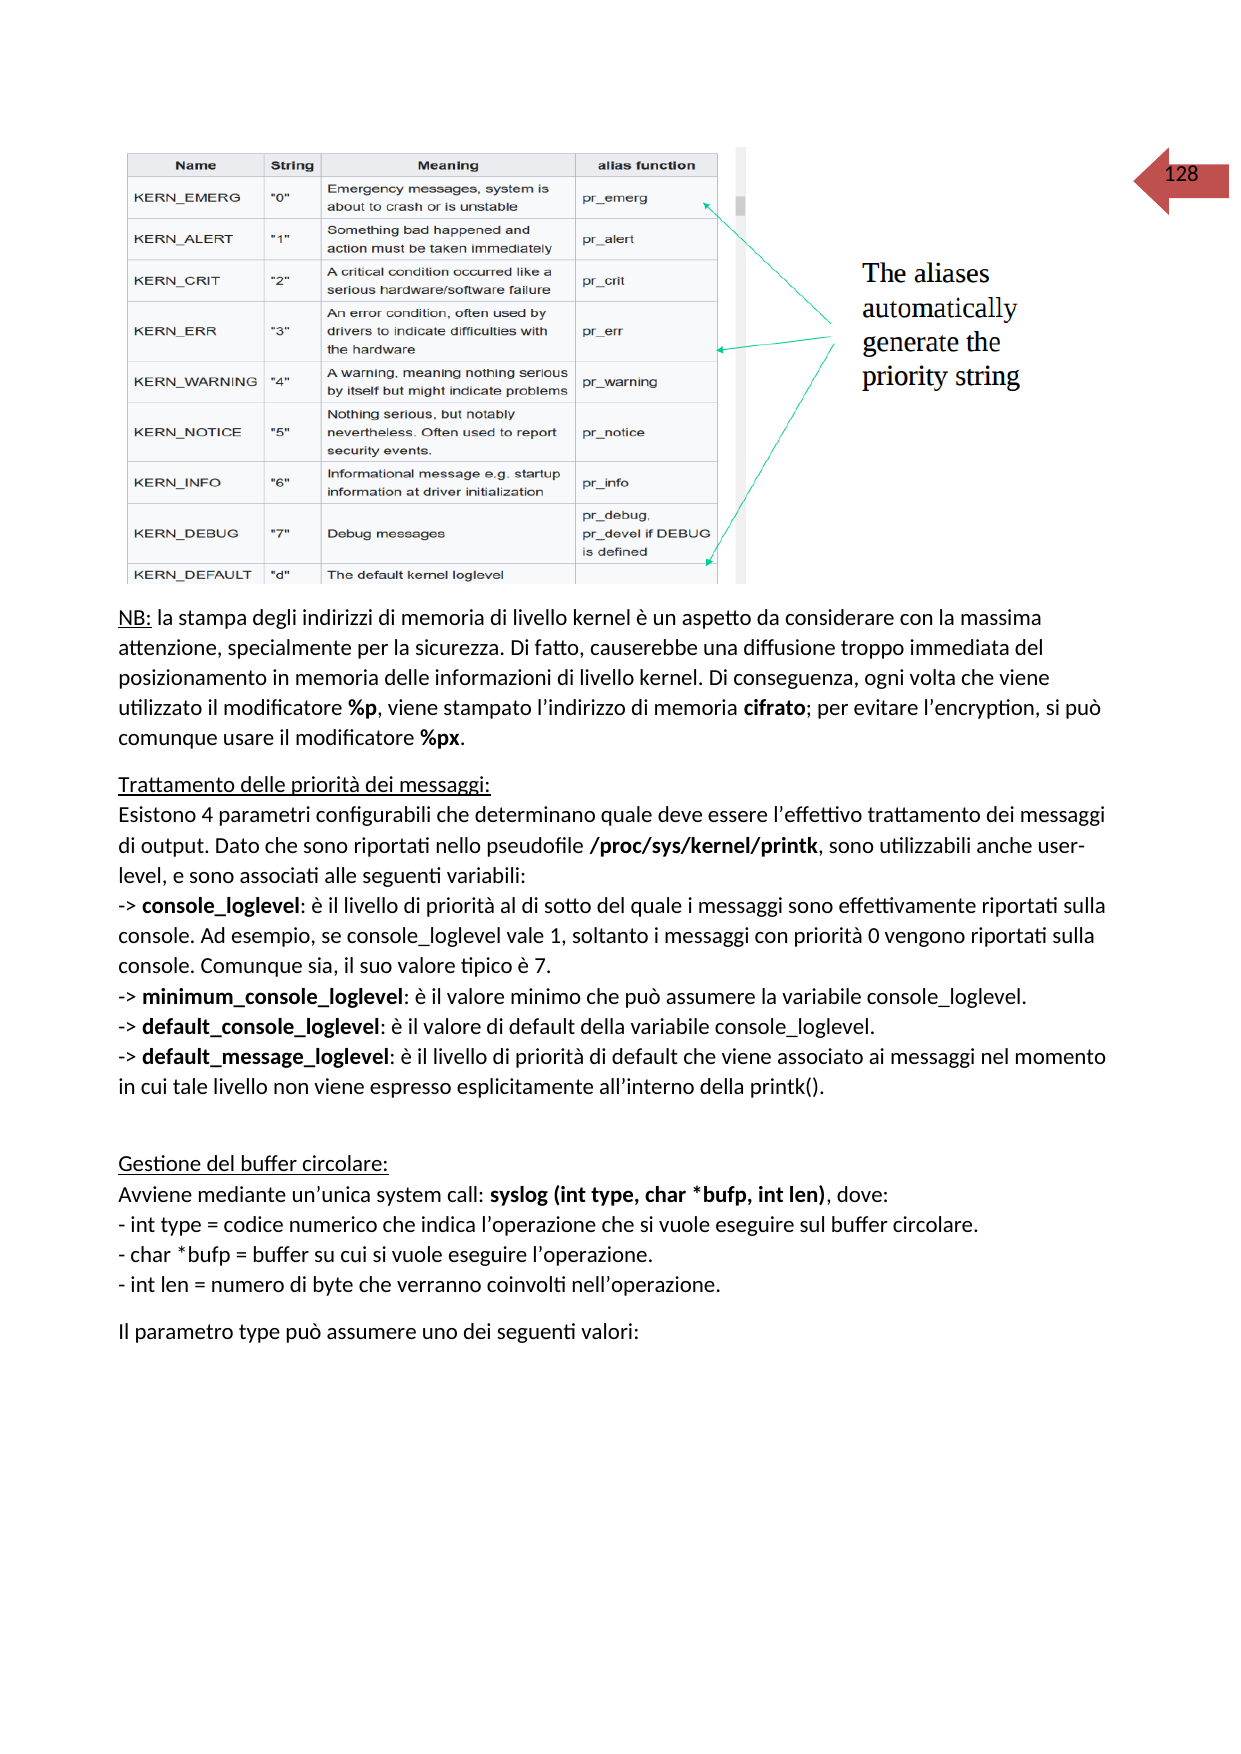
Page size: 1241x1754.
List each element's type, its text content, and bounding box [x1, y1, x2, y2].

text Trattamento delle priorità dei messaggi: Esistono 4 parametri configurabili che determinano quale deve essere l’effettivo trattamento dei messaggi di output. Dato che sono riportati nello pseudofile /proc/sys/kernel/printk, sono utilizzabili anche user-level, e sono associati alle seguenti variabili: -> console_loglevel: è il livello di priorità al di sotto del quale i messaggi sono effettivamente riportati sulla console. Ad esempio, se console_loglevel vale 1, soltanto i messaggi con priorità 0 vengono riportati sulla console. Comunque sia, il suo valore tipico è 7. -> minimum_console_loglevel: è il valore minimo che può assumere la variabile console_loglevel. -> default_console_loglevel: è il valore di default della variabile console_loglevel. -> default_message_loglevel: è il livello di priorità di default che viene associato ai messaggi nel momento in cui tale livello non viene espresso esplicitamente all’interno della printk(). [118, 770, 1122, 1101]
text Il parametro type può assumere uno dei seguenti valori: [118, 1317, 1122, 1345]
text NB: la stampa degli indirizzi di memoria di livello kernel è un aspetto da considerare con la massima attenzione, specialmente per la sicurezza. Di fatto, causerebbe una diffusione troppo immediata del posizionamento in memoria delle informazioni di livello kernel. Di conseguenza, ogni volta che viene utilizzato il modificatore %p, viene stampato l’indirizzo di memoria cifrato; per evitare l’encryption, si può comunque usare il modificatore %px. [118, 603, 1122, 752]
picture [118, 147, 1032, 584]
text Gestione del buffer circolare: Avviene mediante un’unica system call: syslog (int type, char *bufp, int len), dove: - int type = codice numerico che indica l’operazione che si vuole eseguire sul buffer circolare. - char *bufp = buffer su cui si vuole eseguire l’operazione. - int len = numero di byte che verranno coinvolti nell’operazione. [118, 1119, 1122, 1298]
